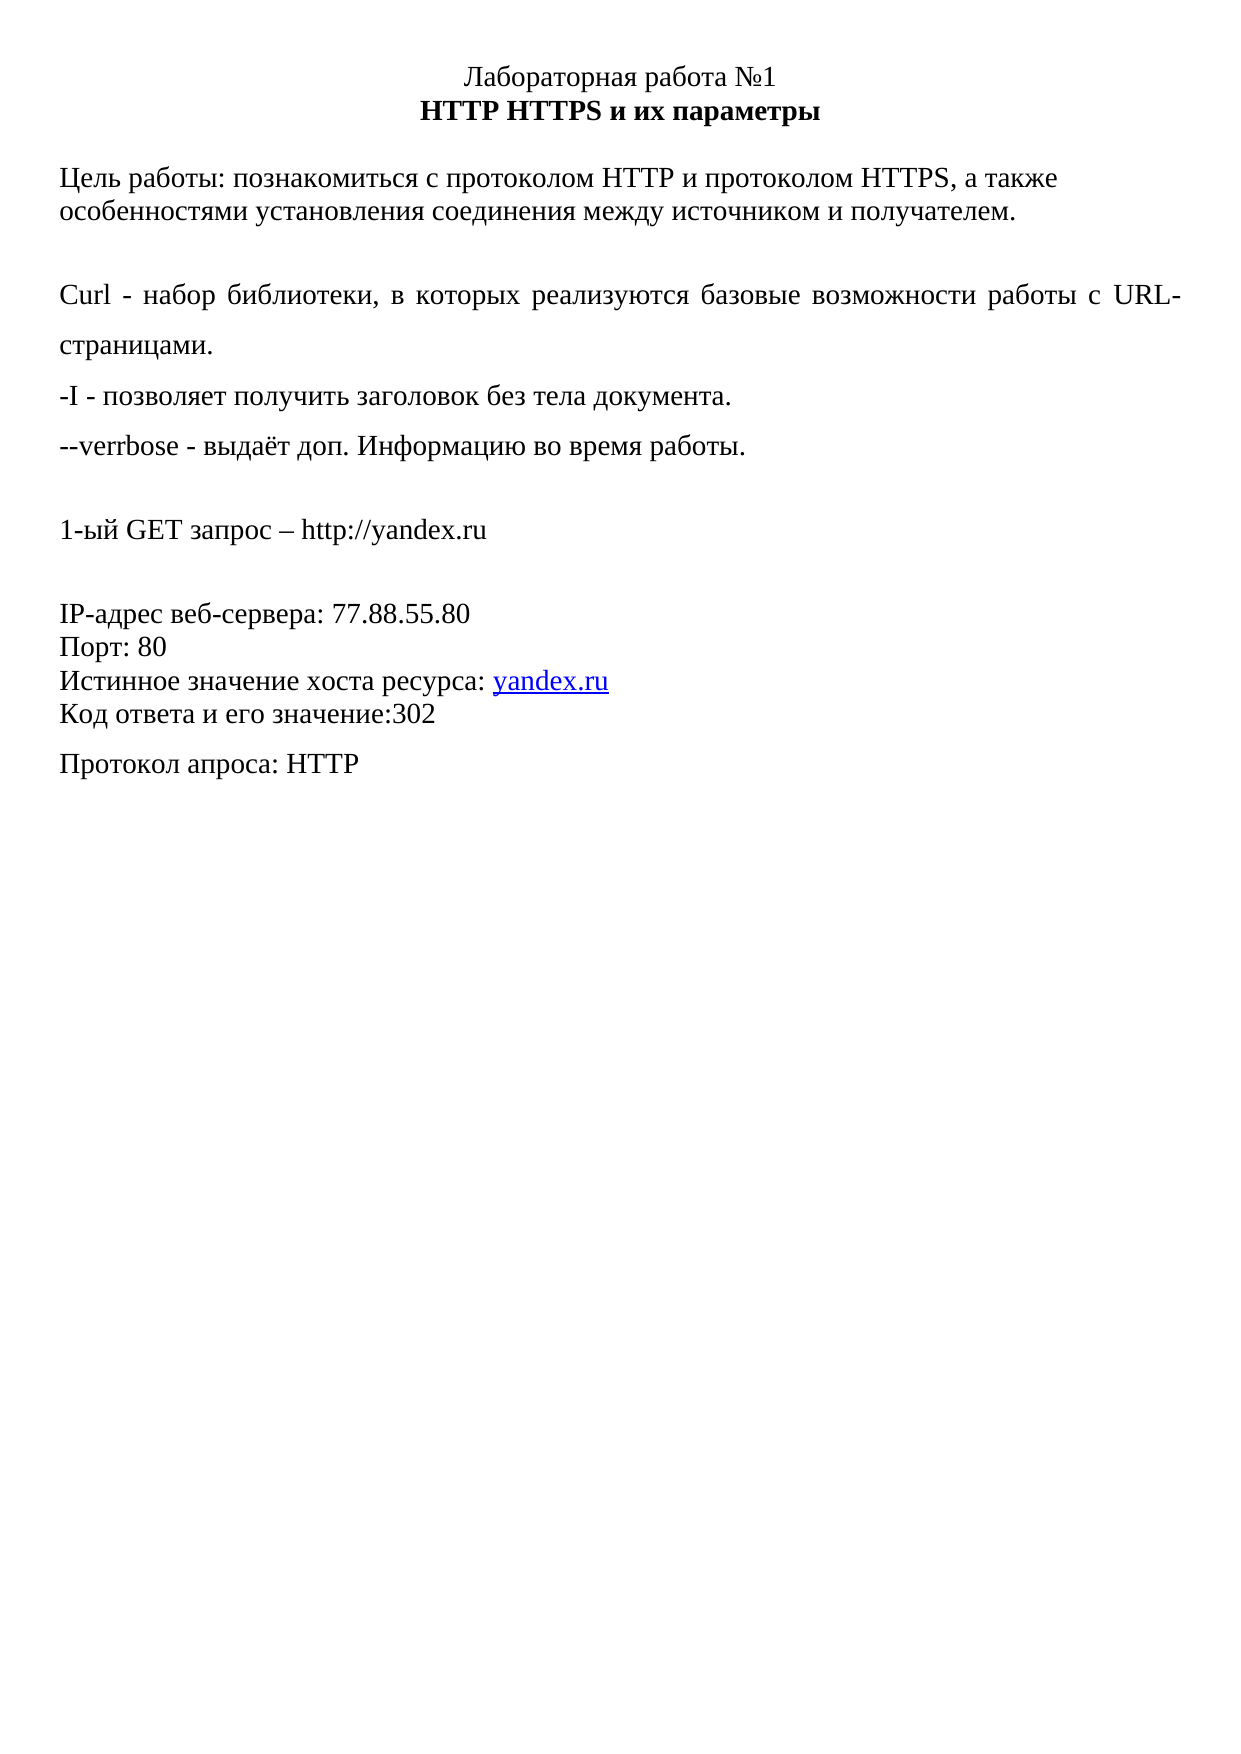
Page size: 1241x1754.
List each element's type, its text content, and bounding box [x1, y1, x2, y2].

text IP-адрес веб-сервера: 77.88.55.80 [59, 596, 1181, 629]
text -I - позволяет получить заголовок без тела документа. [59, 378, 1181, 411]
text Цель работы: познакомиться с протоколом HTTP и протоколом HTTPS, а также особенностями установления соединения между источником и получателем. [59, 160, 1181, 227]
text --verrbose - выдаёт доп. Информацию во время работы. [59, 428, 1181, 462]
text Протокол апроса: HTTP [59, 747, 1181, 780]
text Порт: 80 [59, 629, 1181, 663]
text Лабораторная работа №1 [59, 59, 1181, 93]
text Истинное значение хоста ресурса: yandex.ru [59, 663, 1181, 696]
text Curl - набор библиотеки, в которых реализуются базовые возможности работы с URL-страницами. [59, 277, 1181, 361]
text HTTP HTTPS и их параметры [59, 93, 1181, 126]
text 1-ый GET запрос – http://yandex.ru [59, 512, 1181, 545]
text Код ответа и его значение:302 [59, 696, 1181, 730]
